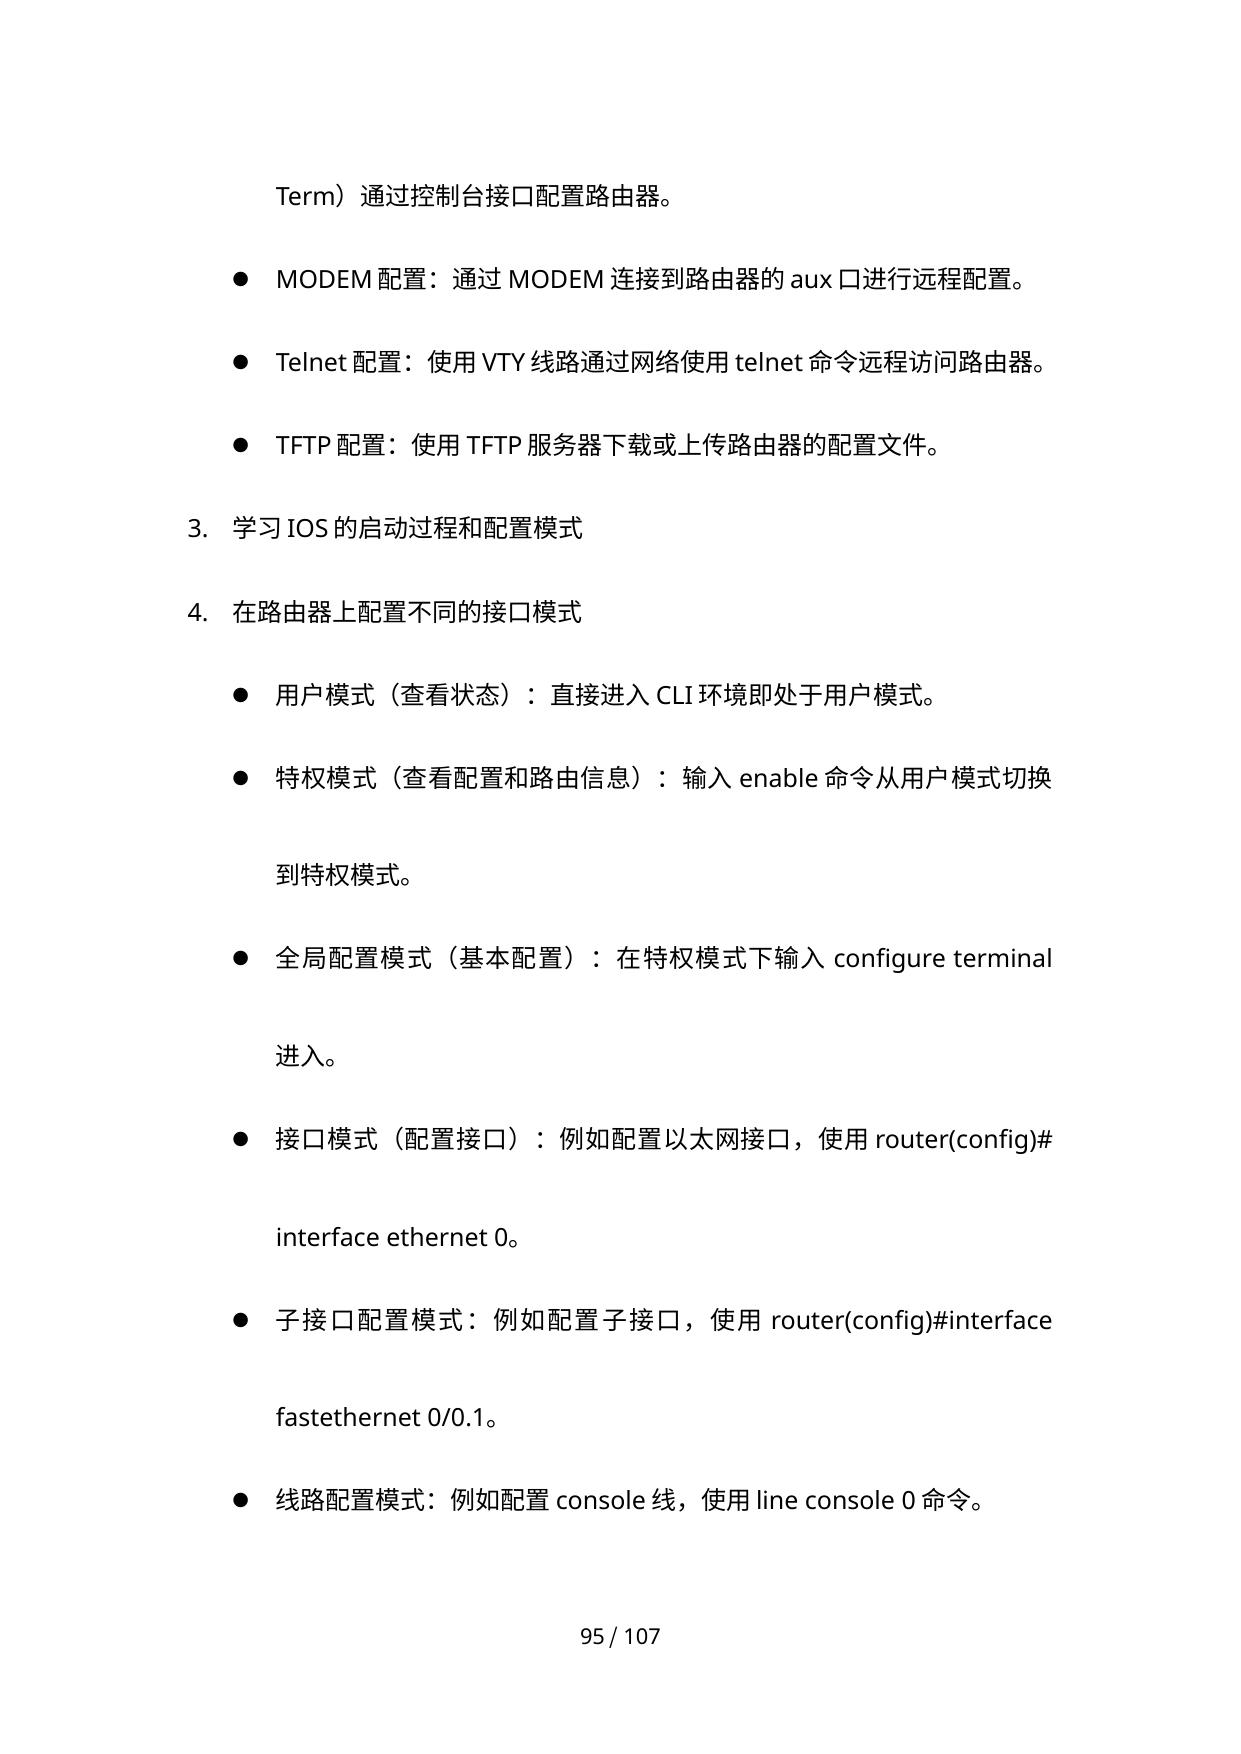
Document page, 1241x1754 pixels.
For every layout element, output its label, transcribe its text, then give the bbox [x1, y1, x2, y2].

list 接口模式（配置接口）：例如配置以太网接口，使用router(config)# interface ethernet 0。 [231, 1105, 1053, 1268]
list 线路配置模式：例如配置console线，使用line console 0命令。 [231, 1466, 1053, 1531]
list 在路由器上配置不同的接口模式 [187, 578, 1053, 643]
list 特权模式（查看配置和路由信息）：输入enable命令从用户模式切换到特权模式。 [231, 744, 1053, 906]
list MODEM配置：通过MODEM连接到路由器的aux口进行远程配置。 [231, 245, 1053, 310]
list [231, 162, 1053, 227]
list Telnet配置：使用VTY线路通过网络使用telnet命令远程访问路由器。 [231, 328, 1053, 393]
list 用户模式（查看状态）：直接进入CLI环境即处于用户模式。 [231, 661, 1053, 726]
list TFTP配置：使用TFTP服务器下载或上传路由器的配置文件。 [231, 411, 1053, 476]
list 子接口配置模式：例如配置子接口，使用router(config)#interface fastethernet 0/0.1。 [231, 1286, 1053, 1448]
list 全局配置模式（基本配置）：在特权模式下输入configure terminal进入。 [231, 924, 1053, 1087]
list 学习IOS的启动过程和配置模式 [187, 494, 1053, 559]
